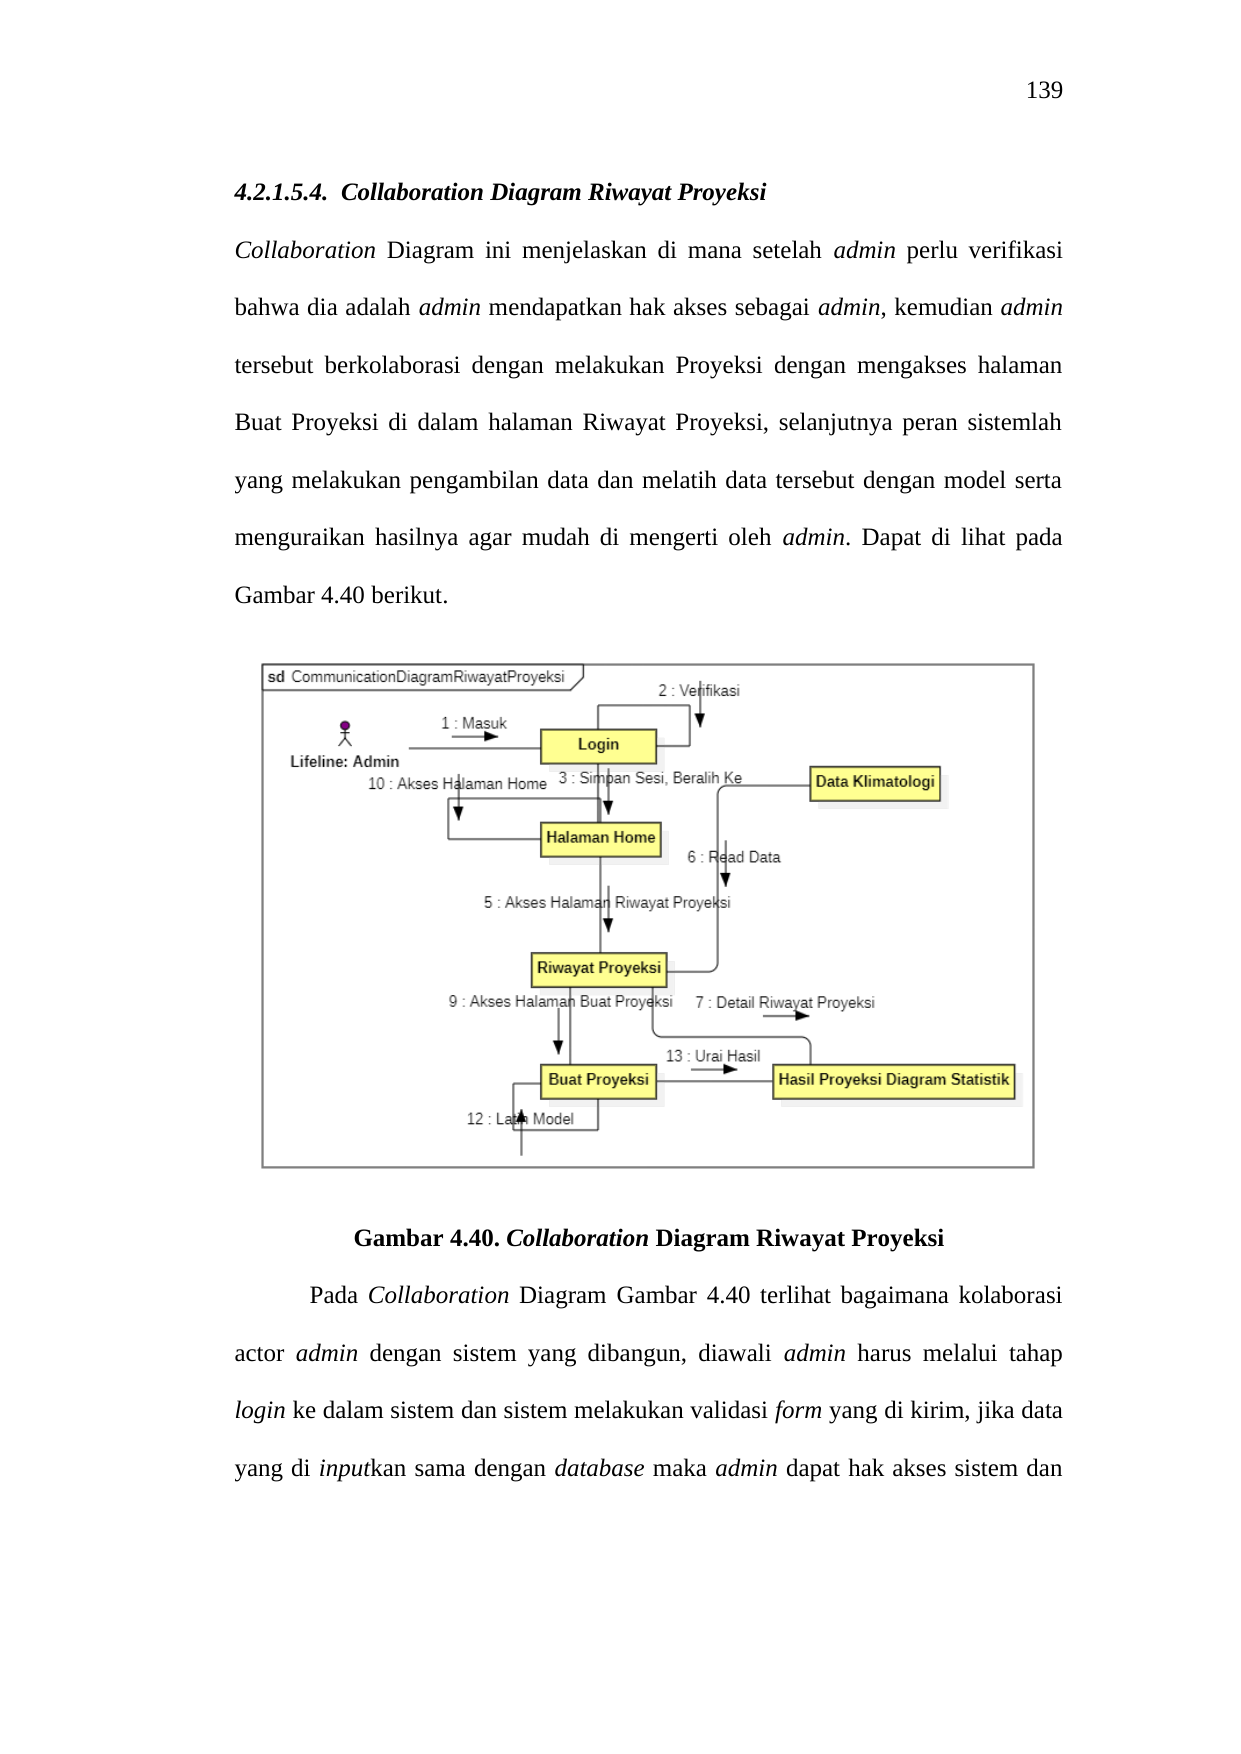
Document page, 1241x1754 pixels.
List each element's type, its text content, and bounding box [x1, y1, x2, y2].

subtitle Collaboration Diagram Riwayat Proyeksi [234, 177, 1063, 206]
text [234, 1280, 1063, 1481]
picture [251, 653, 1046, 1178]
